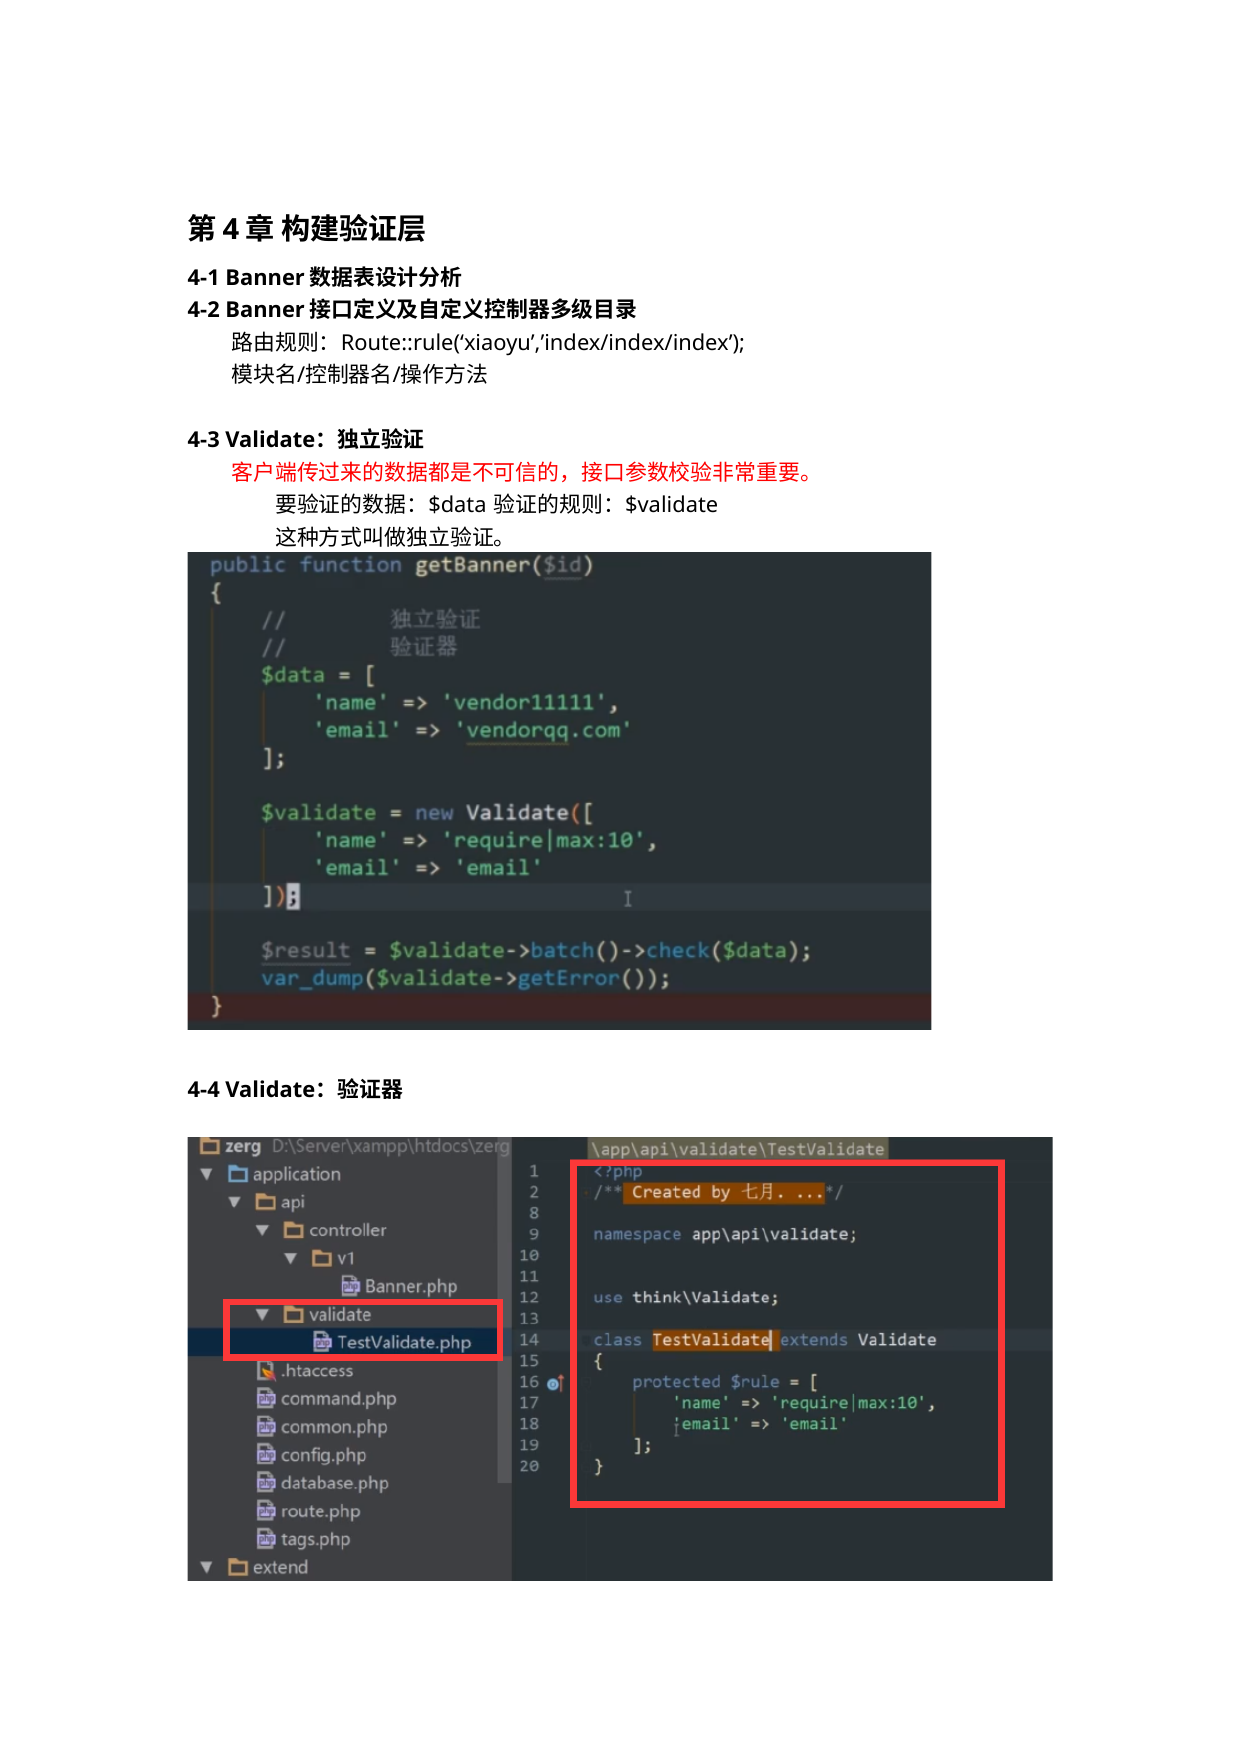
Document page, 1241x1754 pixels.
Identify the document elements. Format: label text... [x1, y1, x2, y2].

text 要验证的数据：$data 验证的规则：$validate [187, 487, 1053, 519]
text 这种方式叫做独立验证。 [187, 519, 1053, 552]
picture [187, 552, 932, 1030]
text 模块名/控制器名/操作方法 [187, 357, 1053, 389]
text 第4章 构建验证层 [187, 194, 1053, 259]
text 4-1 Banner数据表设计分析 [187, 259, 1053, 292]
picture [187, 1137, 1053, 1581]
text 路由规则：Route::rule(‘xiaoyu’,’index/index/index’); [187, 324, 1053, 357]
text 4-3 Validate：独立验证 [187, 422, 1053, 454]
text 4-4 Validate：验证器 [187, 1072, 1053, 1104]
text 4-2 Banner接口定义及自定义控制器多级目录 [187, 292, 1053, 324]
text 客户端传过来的数据都是不可信的，接口参数校验非常重要。 [187, 454, 1053, 487]
